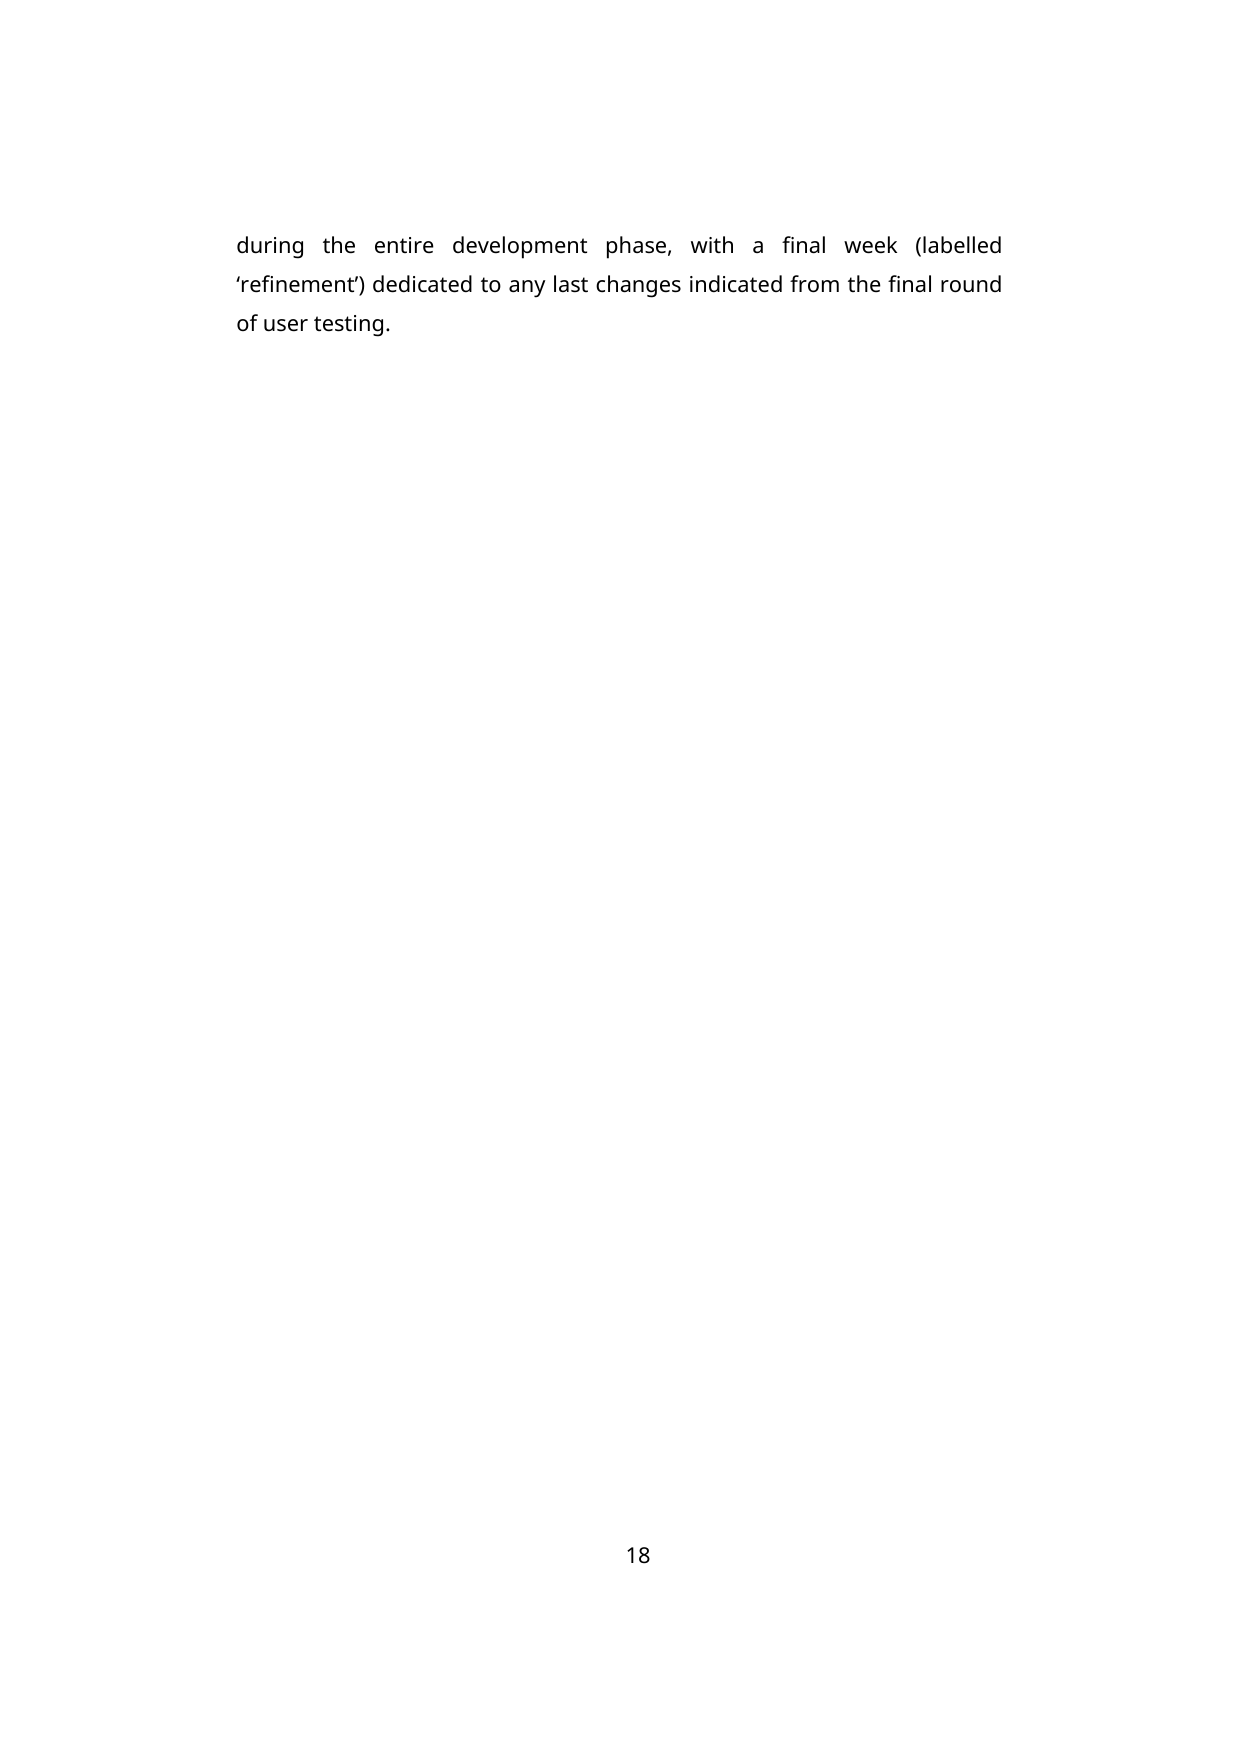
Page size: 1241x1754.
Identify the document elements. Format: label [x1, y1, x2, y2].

text [236, 230, 1004, 337]
